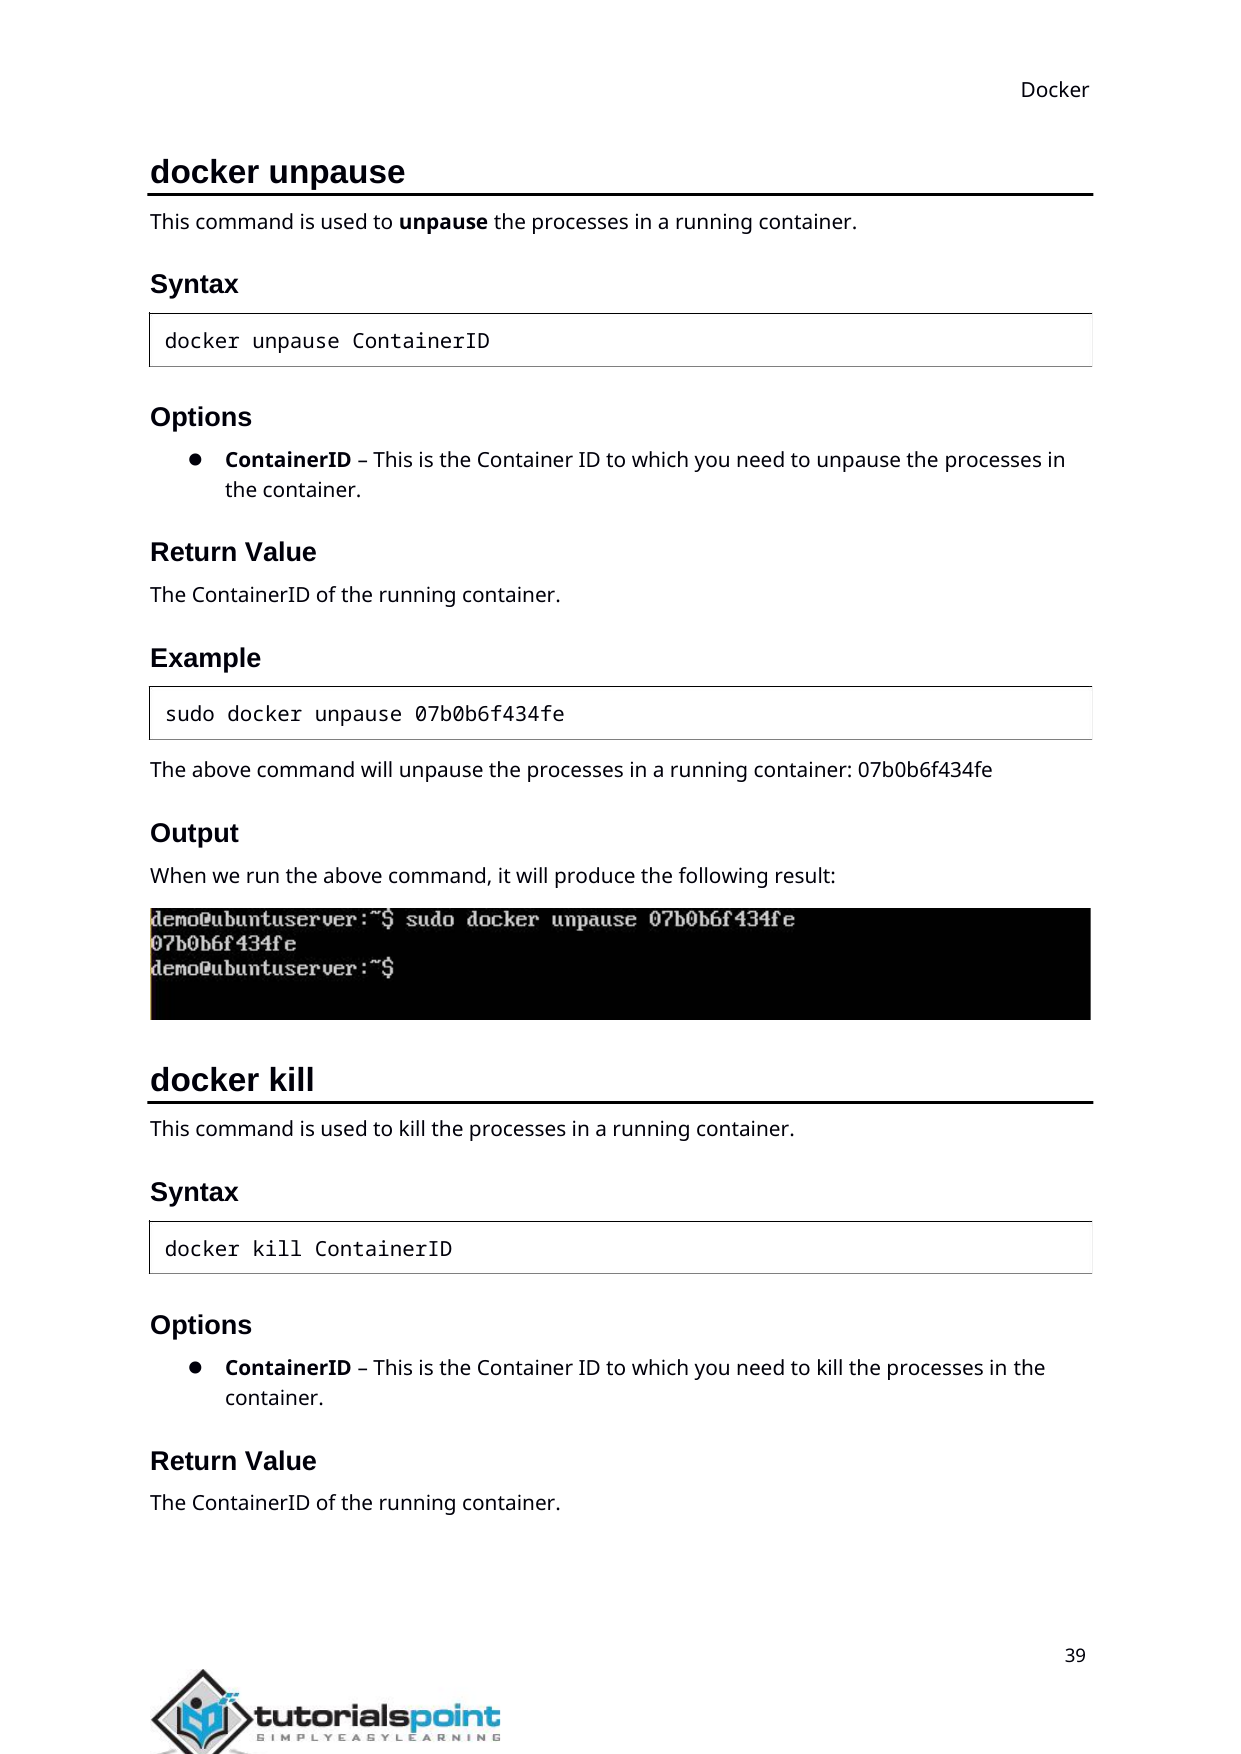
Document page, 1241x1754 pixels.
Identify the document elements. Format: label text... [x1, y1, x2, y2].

list ContainerID – This is the Container ID to which you need to unpause the processes in the container. [187, 445, 1089, 503]
text sudo docker unpause 07b0b6f434fe [164, 699, 1090, 728]
text Return Value [150, 536, 1090, 567]
picture [150, 908, 1091, 1020]
text Syntax [150, 268, 1090, 300]
picture [150, 1669, 501, 1754]
text docker unpause ContainerID [164, 326, 1090, 354]
text Example [150, 642, 1090, 673]
text 39 [1064, 1642, 1090, 1668]
text This command is used to unpause the processes in a running container. [150, 207, 1090, 235]
text docker kill [150, 1060, 1090, 1098]
text Docker [150, 75, 1089, 103]
text This command is used to kill the processes in a running container. [150, 1114, 1090, 1143]
picture [148, 1220, 1093, 1274]
text docker kill ContainerID [164, 1234, 1090, 1262]
text docker unpause [150, 153, 1090, 191]
text Return Value [150, 1444, 1090, 1476]
text When we run the above command, it will produce the following result: [150, 861, 1090, 889]
text The above command will unpause the processes in a running container: 07b0b6f434fe [150, 755, 1090, 784]
list ContainerID – This is the Container ID to which you need to kill the processes in the container. [187, 1353, 1089, 1411]
picture [148, 312, 1093, 367]
text Output [150, 817, 1090, 848]
text The ContainerID of the running container. [150, 580, 1090, 608]
text Syntax [150, 1176, 1090, 1207]
text Options [150, 1309, 1090, 1340]
text Options [150, 401, 1090, 432]
picture [148, 686, 1093, 740]
text The ContainerID of the running container. [150, 1488, 1090, 1517]
